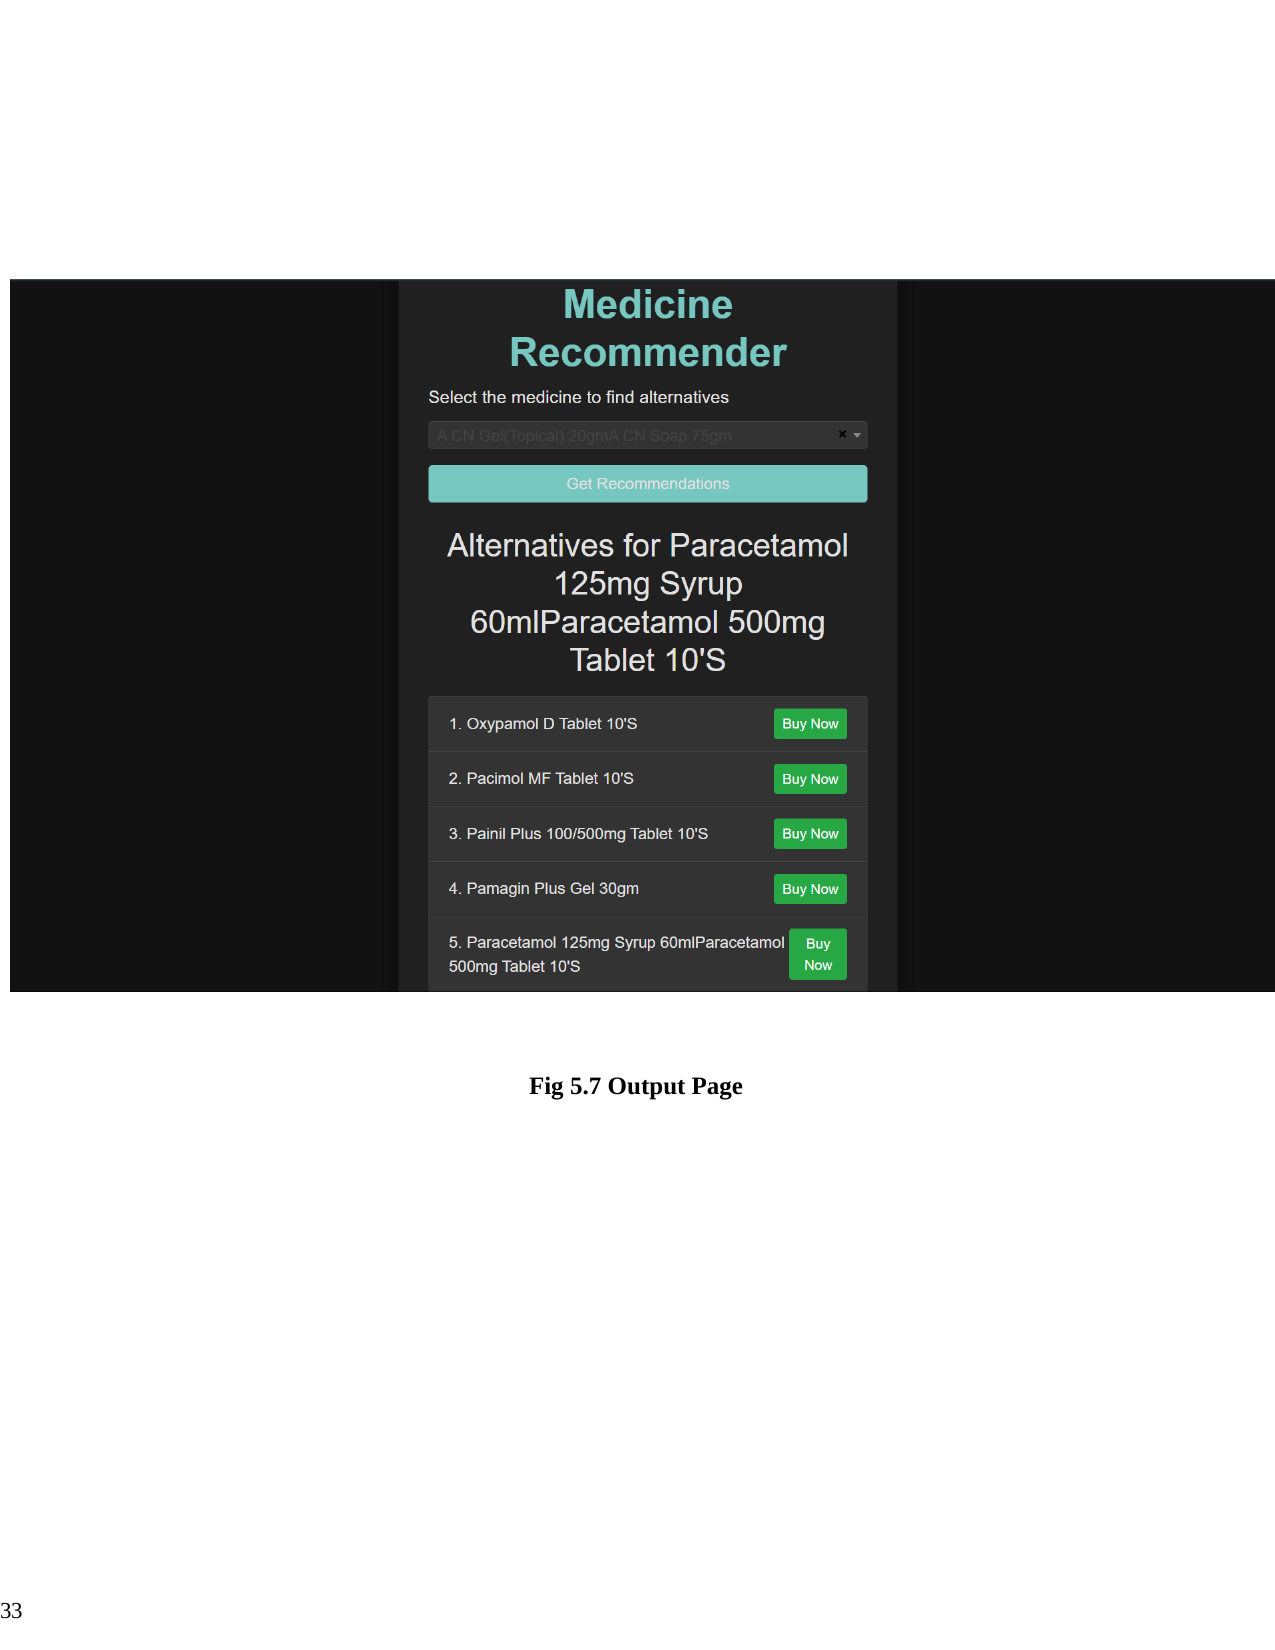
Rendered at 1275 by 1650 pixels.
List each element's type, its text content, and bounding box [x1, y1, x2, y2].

picture [10, 279, 1275, 992]
text Fig 5.7 Output Page [261, 1071, 1011, 1099]
